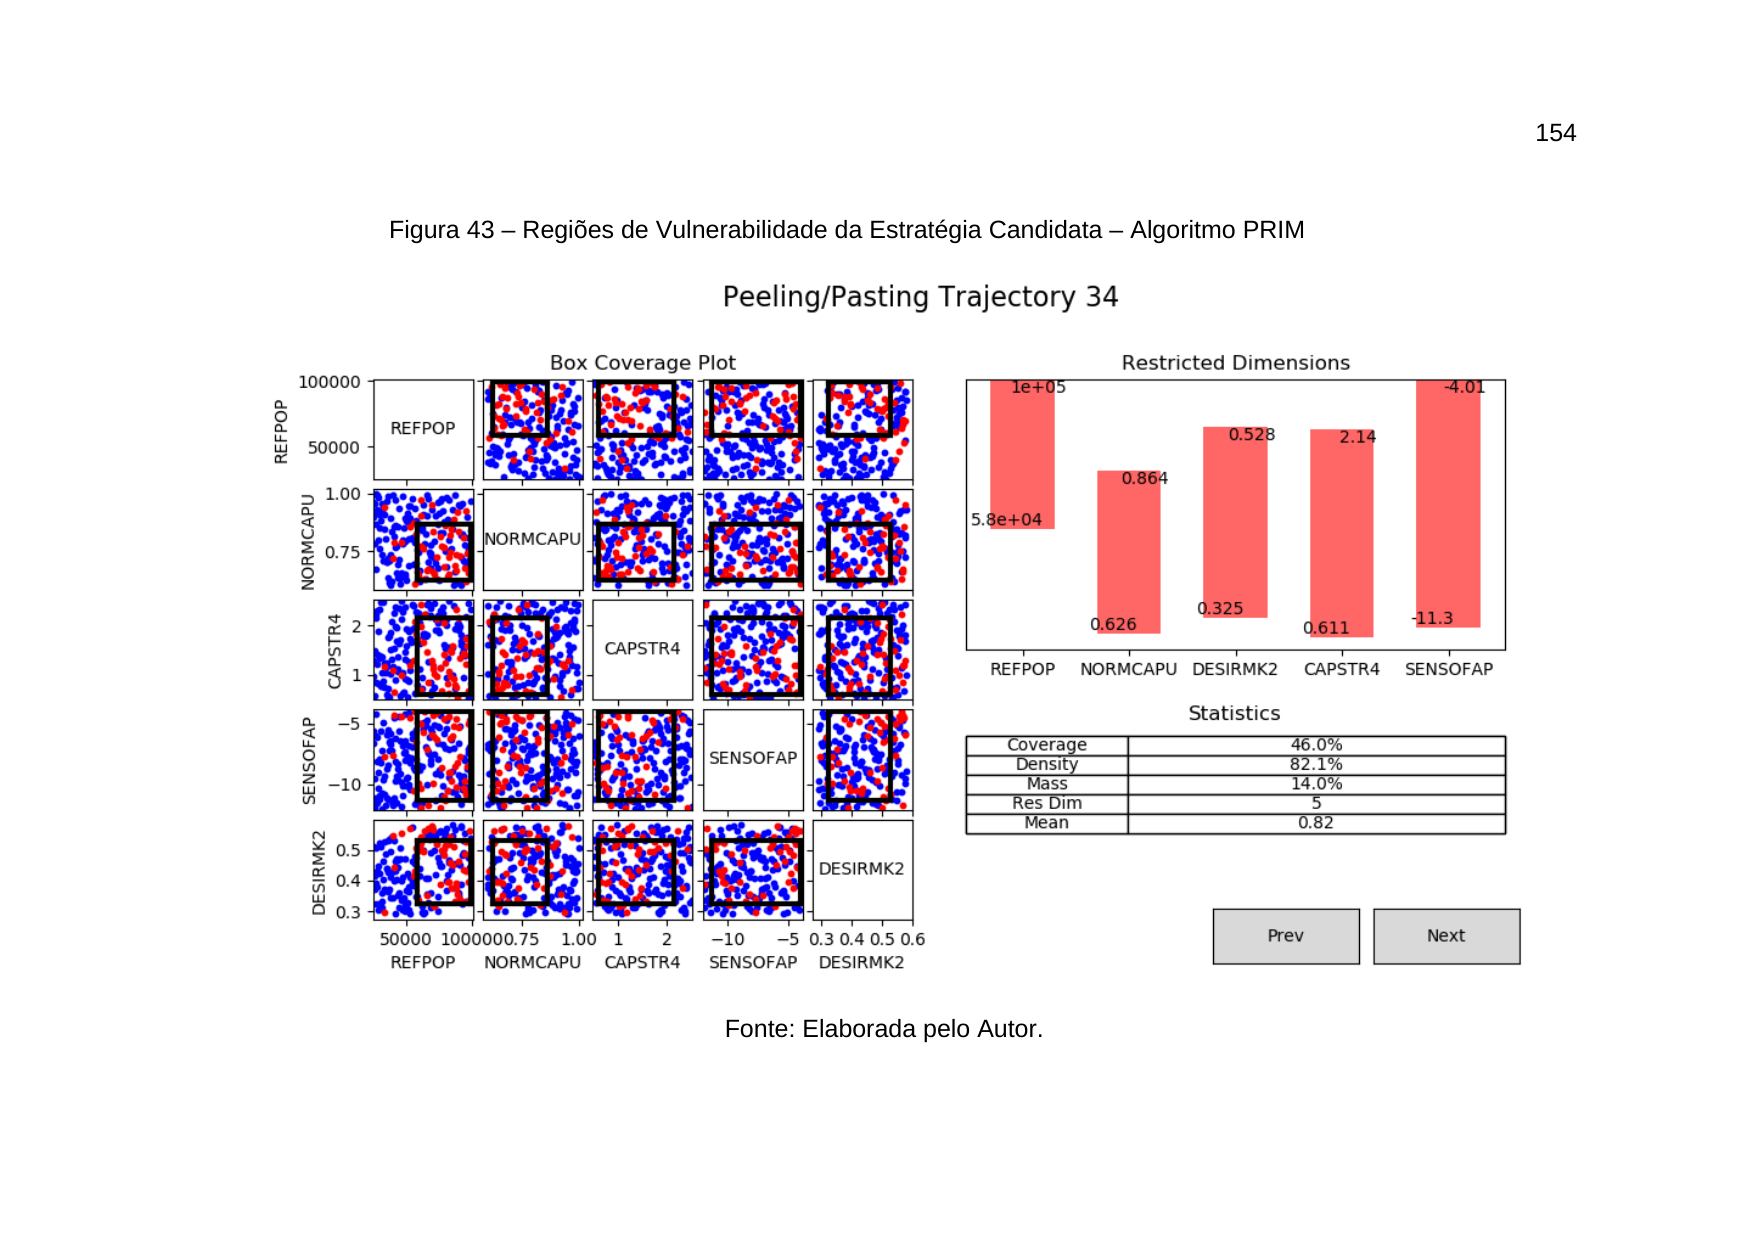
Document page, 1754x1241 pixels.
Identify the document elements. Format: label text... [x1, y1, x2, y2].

text Fonte: Elaborada pelo Autor. [118, 1014, 1577, 1043]
text Figura 43 – Regiões de Vulnerabilidade da Estratégia Candidata – Algoritmo PRIM [118, 215, 1577, 243]
picture [192, 270, 1651, 1000]
